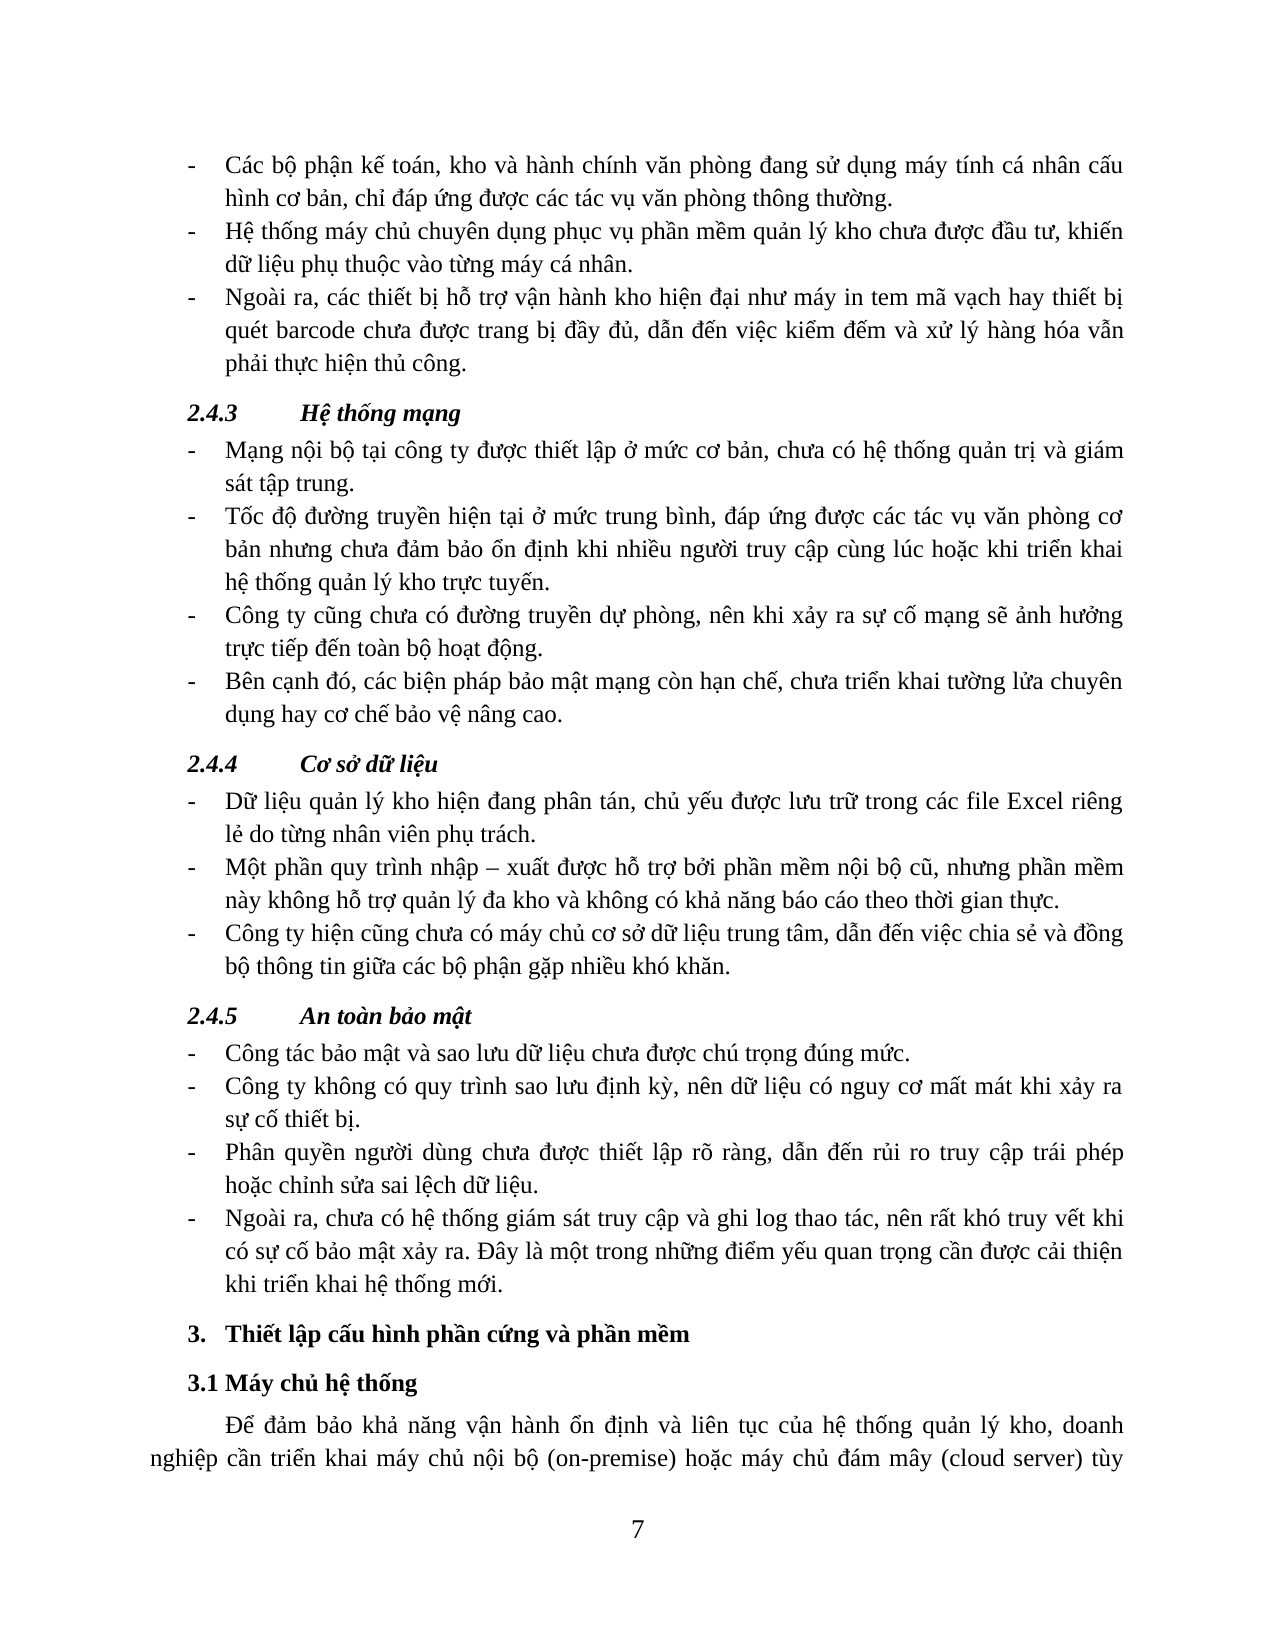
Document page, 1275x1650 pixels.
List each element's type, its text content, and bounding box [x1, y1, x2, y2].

list Dữ liệu quản lý kho hiện đang phân tán, chủ yếu được lưu trữ trong các file Excel riêng lẻ do từng nhân viên phụ trách. [187, 786, 1125, 848]
subtitle Hệ thống mạng [187, 398, 1125, 427]
list Các bộ phận kế toán, kho và hành chính văn phòng đang sử dụng máy tính cá nhân cấu hình cơ bản, chỉ đáp ứng được các tác vụ văn phòng thông thường. [187, 150, 1125, 212]
list Hệ thống máy chủ chuyên dụng phục vụ phần mềm quản lý kho chưa được đầu tư, khiến dữ liệu phụ thuộc vào từng máy cá nhân. [187, 216, 1125, 278]
list Ngoài ra, chưa có hệ thống giám sát truy cập và ghi log thao tác, nên rất khó truy vết khi có sự cố bảo mật xảy ra. Đây là một trong những điểm yếu quan trọng cần được cải thiện khi triển khai hệ thống mới. [187, 1203, 1125, 1298]
subtitle Máy chủ hệ thống [187, 1368, 1125, 1397]
list Công ty không có quy trình sao lưu định kỳ, nên dữ liệu có nguy cơ mất mát khi xảy ra sự cố thiết bị. [187, 1071, 1125, 1133]
list Ngoài ra, các thiết bị hỗ trợ vận hành kho hiện đại như máy in tem mã vạch hay thiết bị quét barcode chưa được trang bị đầy đủ, dẫn đến việc kiểm đếm và xử lý hàng hóa vẫn phải thực hiện thủ công. [187, 282, 1125, 377]
list Tốc độ đường truyền hiện tại ở mức trung bình, đáp ứng được các tác vụ văn phòng cơ bản nhưng chưa đảm bảo ổn định khi nhiều người truy cập cùng lúc hoặc khi triển khai hệ thống quản lý kho trực tuyến. [187, 501, 1125, 596]
subtitle An toàn bảo mật [187, 1001, 1125, 1029]
list Phân quyền người dùng chưa được thiết lập rõ ràng, dẫn đến rủi ro truy cập trái phép hoặc chỉnh sửa sai lệch dữ liệu. [187, 1137, 1125, 1199]
list Một phần quy trình nhập – xuất được hỗ trợ bởi phần mềm nội bộ cũ, nhưng phần mềm này không hỗ trợ quản lý đa kho và không có khả năng báo cáo theo thời gian thực. [187, 852, 1125, 914]
list Bên cạnh đó, các biện pháp bảo mật mạng còn hạn chế, chưa triển khai tường lửa chuyên dụng hay cơ chế bảo vệ nâng cao. [187, 666, 1125, 728]
list Công ty hiện cũng chưa có máy chủ cơ sở dữ liệu trung tâm, dẫn đến việc chia sẻ và đồng bộ thông tin giữa các bộ phận gặp nhiều khó khăn. [187, 918, 1125, 980]
list Công tác bảo mật và sao lưu dữ liệu chưa được chú trọng đúng mức. [187, 1038, 1125, 1067]
subtitle Cơ sở dữ liệu [187, 749, 1125, 778]
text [150, 1410, 1125, 1472]
list Mạng nội bộ tại công ty được thiết lập ở mức cơ bản, chưa có hệ thống quản trị và giám sát tập trung. [187, 435, 1125, 497]
list Công ty cũng chưa có đường truyền dự phòng, nên khi xảy ra sự cố mạng sẽ ảnh hưởng trực tiếp đến toàn bộ hoạt động. [187, 600, 1125, 662]
subtitle Thiết lập cấu hình phần cứng và phần mềm [187, 1319, 1125, 1348]
